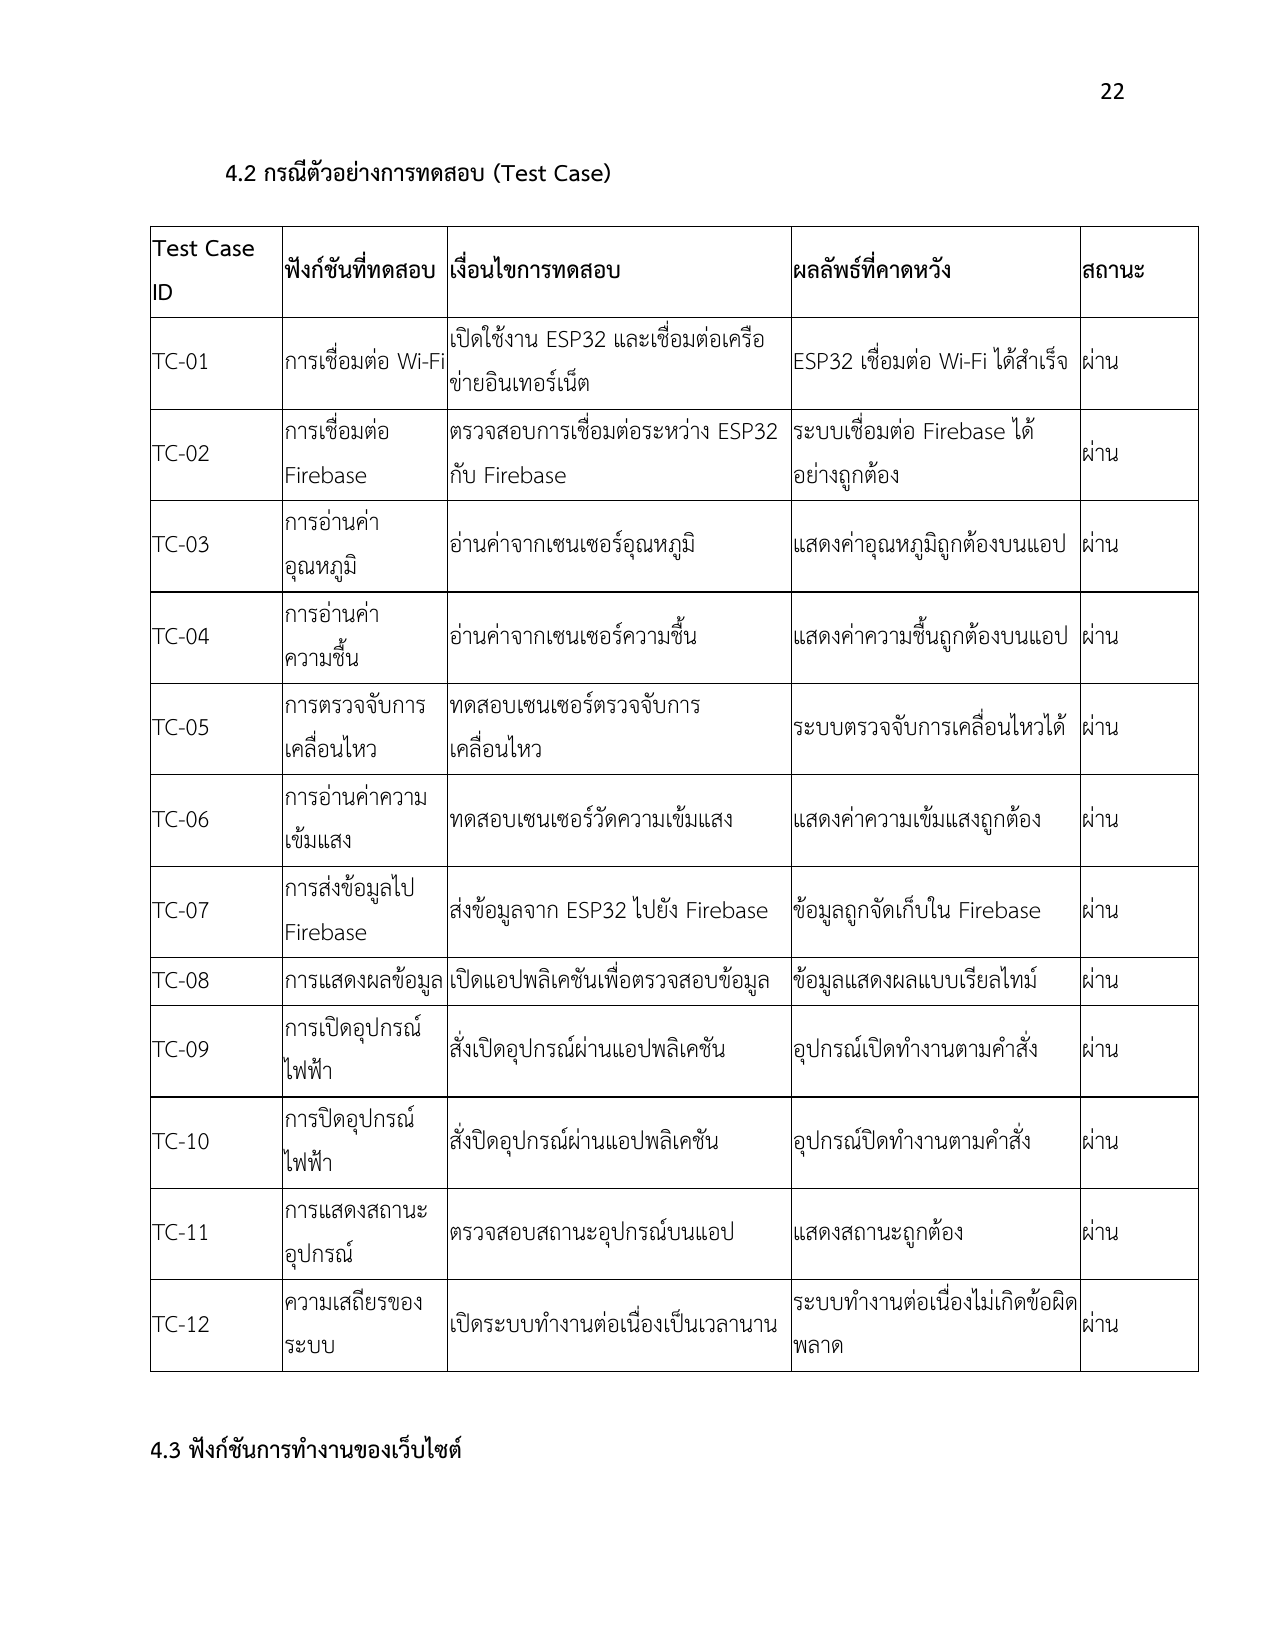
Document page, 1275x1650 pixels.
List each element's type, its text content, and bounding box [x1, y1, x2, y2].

table_cell อ่านค่าจากเซนเซอร์อุณหภูมิ [448, 501, 791, 591]
table_cell การเชื่อมต่อ Firebase [283, 410, 447, 500]
table_cell TC-03 [151, 501, 282, 591]
table_cell อ่านค่าจากเซนเซอร์ความชื้น [448, 593, 791, 683]
table_cell สั่งปิดอุปกรณ์ผ่านแอปพลิเคชัน [448, 1098, 791, 1188]
table_cell ผ่าน [1081, 410, 1198, 500]
table_cell แสดงค่าความเข้มแสงถูกต้อง [792, 775, 1080, 866]
table_cell ระบบทำงานต่อเนื่องไม่เกิดข้อผิดพลาด [792, 1280, 1080, 1371]
table_cell อุปกรณ์เปิดทำงานตามคำสั่ง [792, 1006, 1080, 1096]
table_cell ผ่าน [1081, 775, 1198, 866]
table_cell TC-09 [151, 1006, 282, 1096]
table_cell แสดงสถานะถูกต้อง [792, 1189, 1080, 1279]
table_cell ความเสถียรของระบบ [283, 1280, 447, 1371]
text 4.2 กรณีตัวอย่างการทดสอบ (Test Case) [187, 153, 1125, 196]
table_cell ผ่าน [1081, 501, 1198, 591]
table_cell ผ่าน [1081, 1280, 1198, 1371]
table_cell TC-10 [151, 1098, 282, 1188]
table_header Test Case ID [151, 227, 282, 317]
table_cell TC-04 [151, 593, 282, 683]
table_cell ตรวจสอบการเชื่อมต่อระหว่าง ESP32 กับ Firebase [448, 410, 791, 500]
table_cell การอ่านค่าความเข้มแสง [283, 775, 447, 866]
table_cell สั่งเปิดอุปกรณ์ผ่านแอปพลิเคชัน [448, 1006, 791, 1096]
table_header เงื่อนไขการทดสอบ [448, 227, 791, 317]
table_cell ทดสอบเซนเซอร์ตรวจจับการเคลื่อนไหว [448, 684, 791, 774]
table_cell ESP32 เชื่อมต่อ Wi-Fi ได้สำเร็จ [792, 318, 1080, 408]
table_cell ผ่าน [1081, 1098, 1198, 1188]
table_cell ผ่าน [1081, 958, 1198, 1005]
table_cell เปิดใช้งาน ESP32 และเชื่อมต่อเครือข่ายอินเทอร์เน็ต [448, 318, 791, 408]
table_cell การเชื่อมต่อ Wi-Fi [283, 318, 447, 408]
table_cell TC-12 [151, 1280, 282, 1371]
table_cell การปิดอุปกรณ์ไฟฟ้า [283, 1098, 447, 1188]
table_cell TC-06 [151, 775, 282, 866]
table_cell เปิดแอปพลิเคชันเพื่อตรวจสอบข้อมูล [448, 958, 791, 1005]
table_cell ข้อมูลแสดงผลแบบเรียลไทม์ [792, 958, 1080, 1005]
table_cell ผ่าน [1081, 593, 1198, 683]
table_cell ผ่าน [1081, 318, 1198, 408]
table_cell การแสดงผลข้อมูล [283, 958, 447, 1005]
table_cell การอ่านค่าความชื้น [283, 593, 447, 683]
table_cell ส่งข้อมูลจาก ESP32 ไปยัง Firebase [448, 867, 791, 957]
table_cell TC-05 [151, 684, 282, 774]
table_cell การตรวจจับการเคลื่อนไหว [283, 684, 447, 774]
table_header ฟังก์ชันที่ทดสอบ [283, 227, 447, 317]
table_cell TC-08 [151, 958, 282, 1005]
table_cell ผ่าน [1081, 1189, 1198, 1279]
table_cell ระบบเชื่อมต่อ Firebase ได้อย่างถูกต้อง [792, 410, 1080, 500]
table_cell ผ่าน [1081, 1006, 1198, 1096]
table_cell ผ่าน [1081, 867, 1198, 957]
table_cell ข้อมูลถูกจัดเก็บใน Firebase [792, 867, 1080, 957]
table_cell TC-11 [151, 1189, 282, 1279]
table_cell ระบบตรวจจับการเคลื่อนไหวได้ [792, 684, 1080, 774]
table_cell ผ่าน [1081, 684, 1198, 774]
table_header ผลลัพธ์ที่คาดหวัง [792, 227, 1080, 317]
table_cell TC-02 [151, 410, 282, 500]
table_cell เปิดระบบทำงานต่อเนื่องเป็นเวลานาน [448, 1280, 791, 1371]
table_cell แสดงค่าความชื้นถูกต้องบนแอป [792, 593, 1080, 683]
table_cell การอ่านค่าอุณหภูมิ [283, 501, 447, 591]
table_cell การเปิดอุปกรณ์ไฟฟ้า [283, 1006, 447, 1096]
table_cell การส่งข้อมูลไป Firebase [283, 867, 447, 957]
text 4.3 ฟังก์ชันการทำงานของเว็บไซต์ [150, 1430, 1125, 1473]
table_cell แสดงค่าอุณหภูมิถูกต้องบนแอป [792, 501, 1080, 591]
table_cell อุปกรณ์ปิดทำงานตามคำสั่ง [792, 1098, 1080, 1188]
table_cell การแสดงสถานะอุปกรณ์ [283, 1189, 447, 1279]
table_cell TC-07 [151, 867, 282, 957]
table_header สถานะ [1081, 227, 1198, 317]
table_cell ตรวจสอบสถานะอุปกรณ์บนแอป [448, 1189, 791, 1279]
table_cell ทดสอบเซนเซอร์วัดความเข้มแสง [448, 775, 791, 866]
table_cell TC-01 [151, 318, 282, 408]
